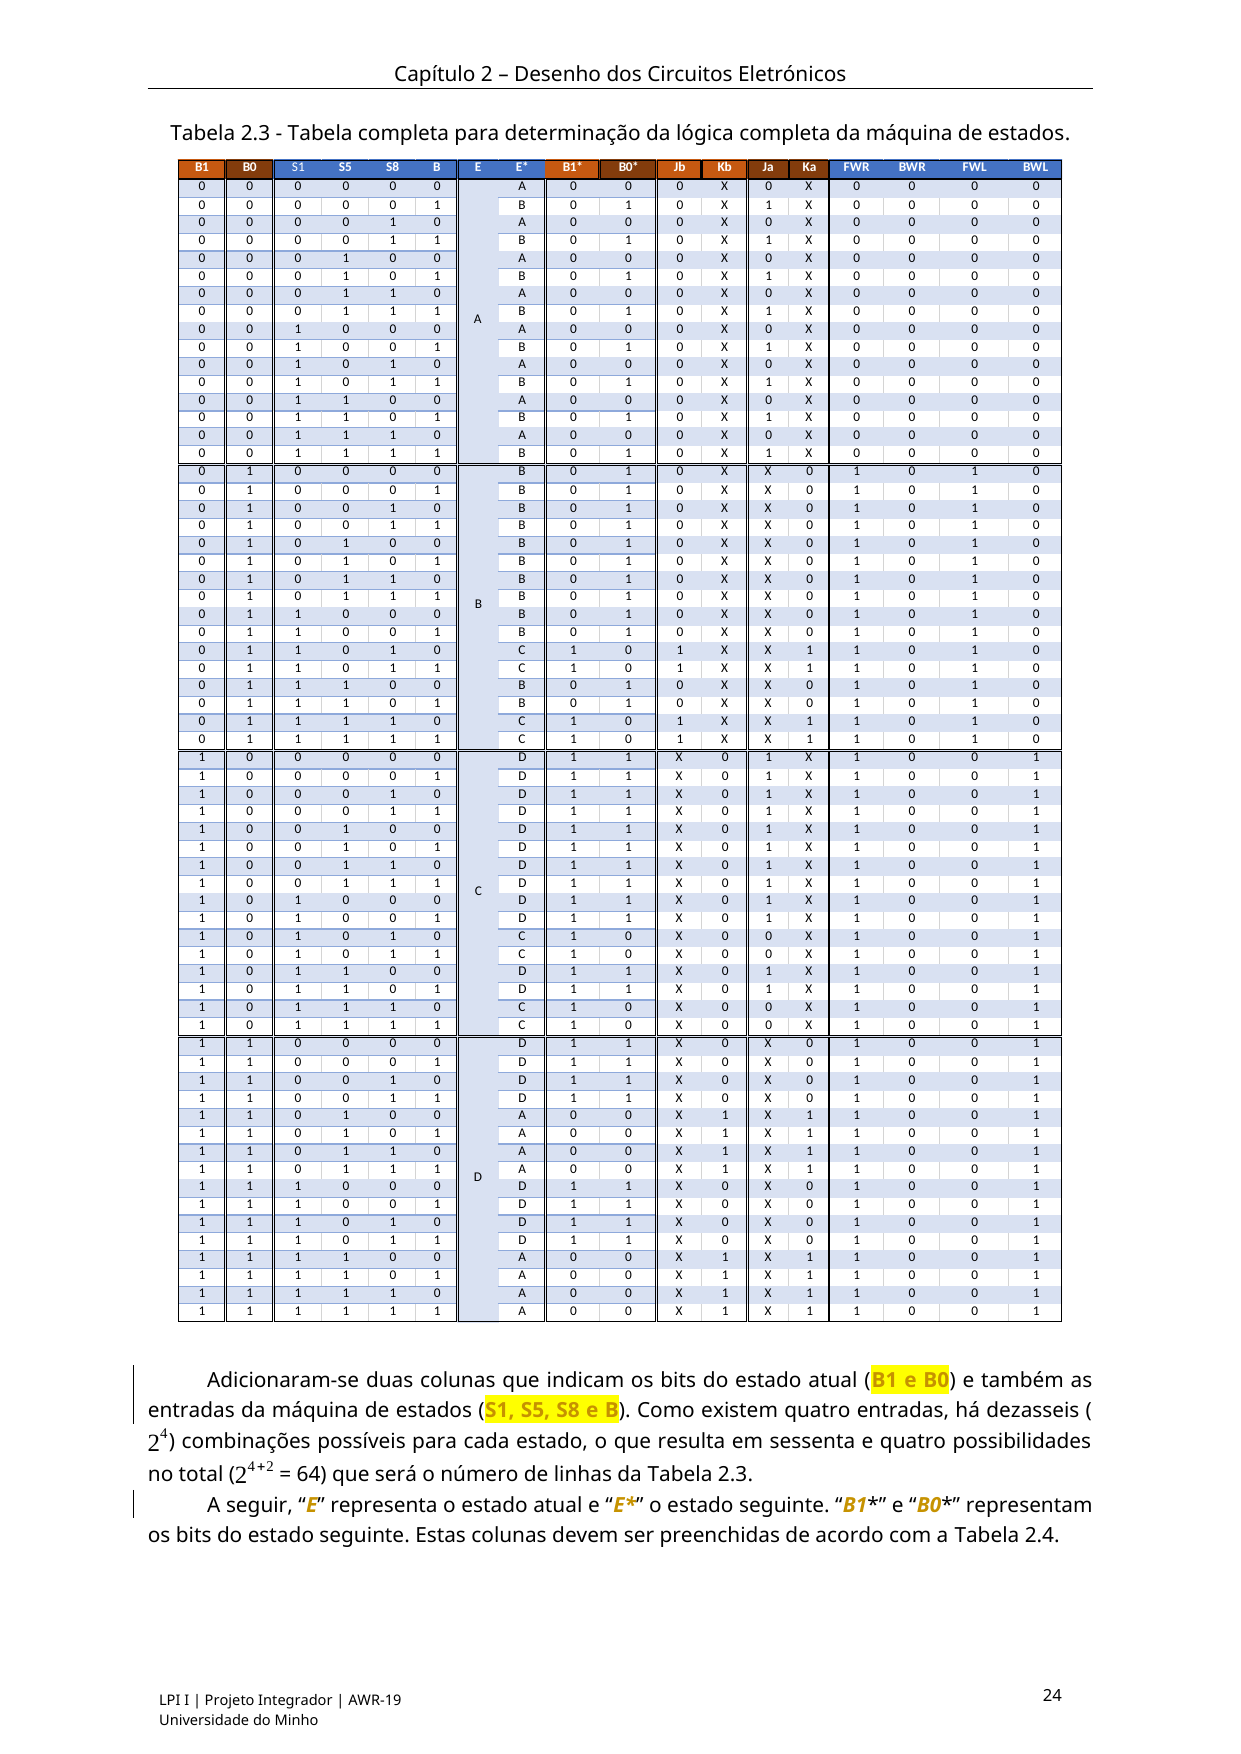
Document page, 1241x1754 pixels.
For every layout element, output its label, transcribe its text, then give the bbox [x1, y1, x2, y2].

text A seguir, “E” representa o estado atual e “E*” o estado seguinte. “B1*” e “B0*” representam os bits do estado seguinte. Estas colunas devem ser preenchidas de acordo com a Tabela 2.4. [148, 1490, 1092, 1548]
text Adicionaram-se duas colunas que indicam os bits do estado atual (B1 e B0) e também as entradas da máquina de estados (S1, S5, S8 e B). Como existem quatro entradas, há dezasseis () combinações possíveis para cada estado, o que resulta em sessenta e quatro possibilidades no total ( = 64) que será o número de linhas da Tabela 2.3. [148, 1365, 1092, 1488]
text Tabela 2.3 - Tabela completa para determinação da lógica completa da máquina de estados. [148, 118, 1092, 147]
